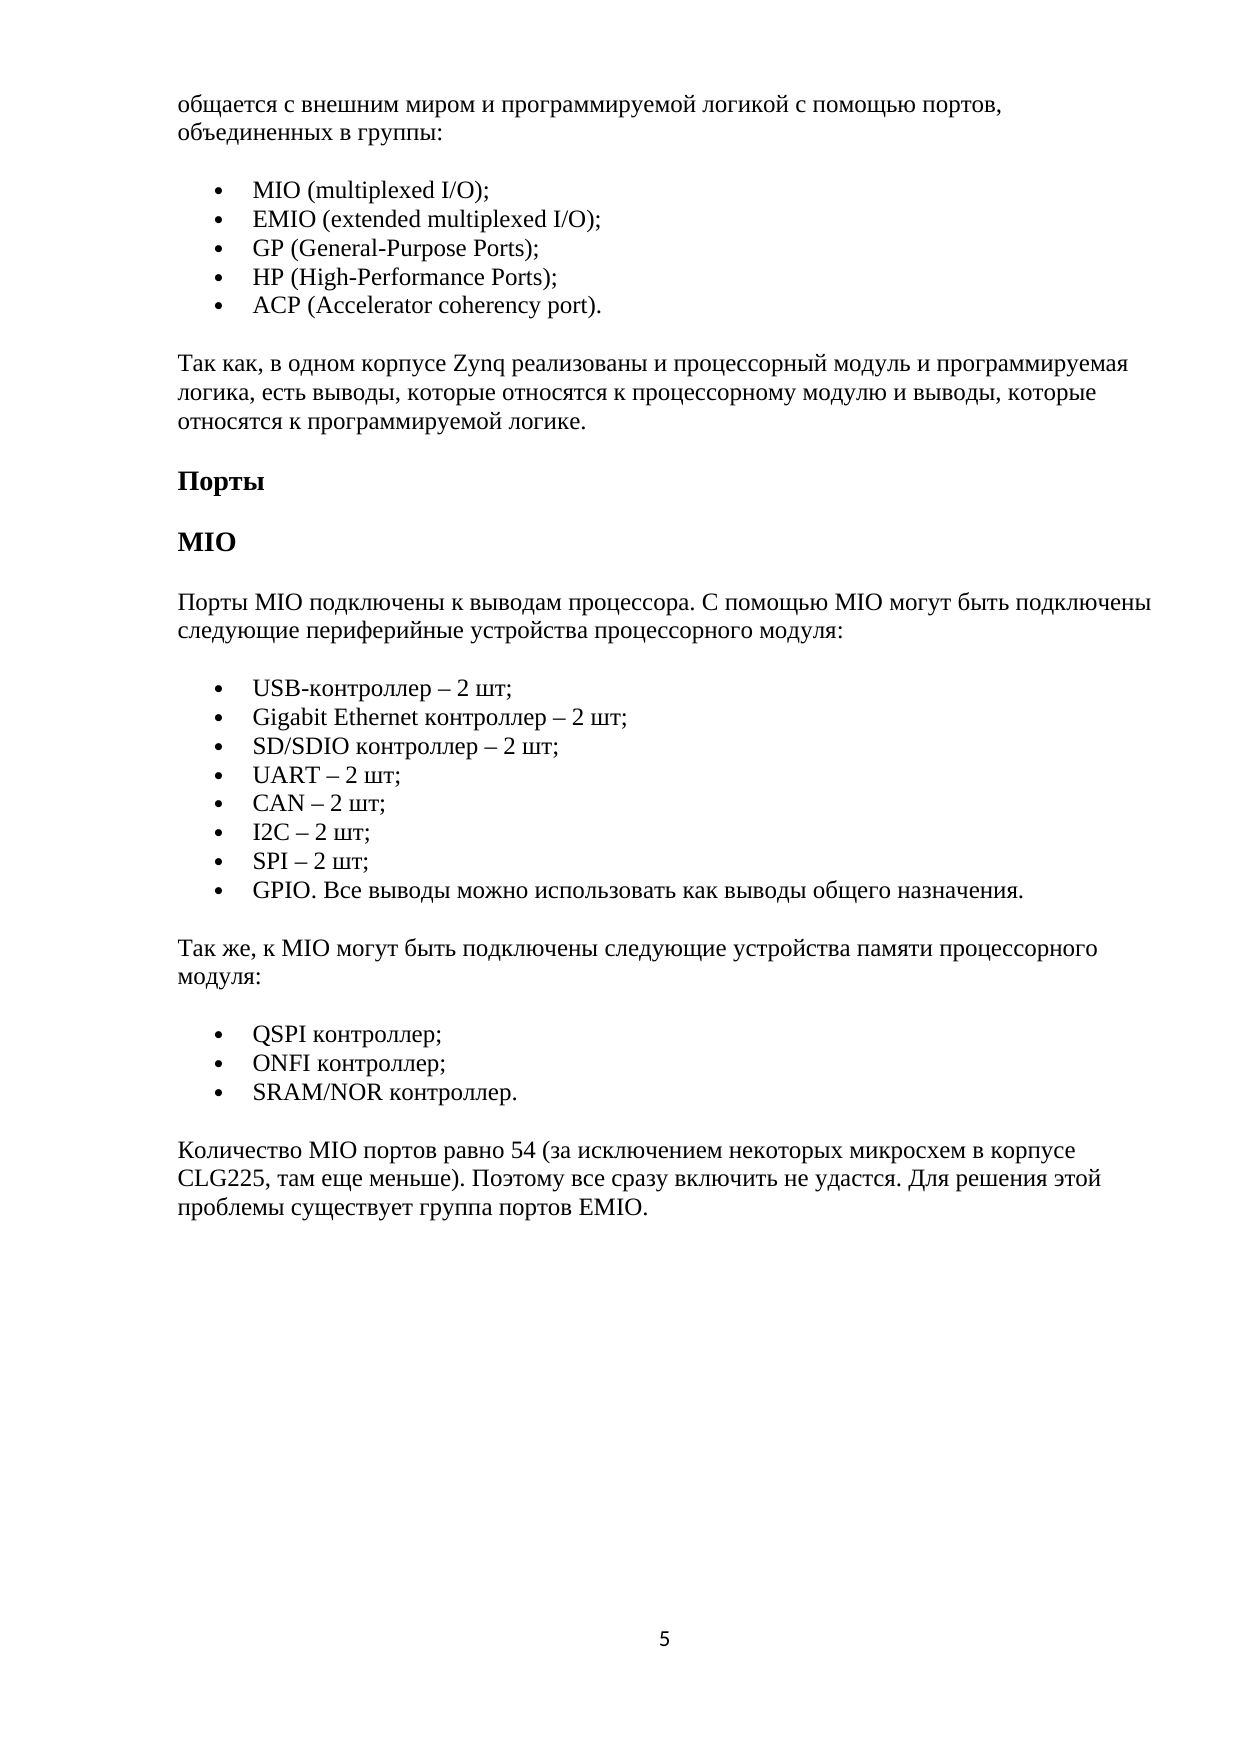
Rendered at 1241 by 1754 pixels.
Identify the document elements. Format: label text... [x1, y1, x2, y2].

text MIO [177, 525, 1152, 558]
text Так как, в одном корпусе Zynq реализованы и процессорный модуль и программируемая логика, есть выводы, которые относятся к процессорному модулю и выводы, которые относятся к программируемой логике. [177, 348, 1152, 434]
list EMIO (extended multiplexed I/O); [215, 204, 1152, 233]
list MIO (multiplexed I/O); [215, 175, 1152, 204]
list GP (General-Purpose Ports); [215, 233, 1152, 262]
list HP (High-Performance Ports); [215, 262, 1152, 290]
list GPIO. Все выводы можно использовать как выводы общего назначения. [215, 875, 1152, 903]
text Порты [177, 464, 1152, 496]
list I2C – 2 шт; [215, 817, 1152, 846]
list SD/SDIO контроллер – 2 шт; [215, 731, 1152, 760]
text Так же, к MIO могут быть подключены следующие устройства памяти процессорного модуля: [177, 933, 1152, 990]
list UART – 2 шт; [215, 760, 1152, 788]
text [177, 89, 1152, 146]
list SRAM/NOR контроллер. [215, 1077, 1152, 1106]
list ONFI контроллер; [215, 1048, 1152, 1077]
text Порты MIO подключены к выводам процессора. С помощью MIO могут быть подключены следующие периферийные устройства процессорного модуля: [177, 587, 1152, 644]
list SPI – 2 шт; [215, 846, 1152, 875]
list Gigabit Ethernet контроллер – 2 шт; [215, 702, 1152, 731]
list QSPI контроллер; [215, 1019, 1152, 1048]
list CAN – 2 шт; [215, 788, 1152, 817]
text Количество MIO портов равно 54 (за исключением некоторых микросхем в корпусе CLG225, там еще меньше). Поэтому все сразу включить не удастся. Для решения этой проблемы существует группа портов EMIO. [177, 1135, 1152, 1221]
list USB-контроллер – 2 шт; [215, 673, 1152, 702]
list ACP (Accelerator coherency port). [215, 290, 1152, 319]
